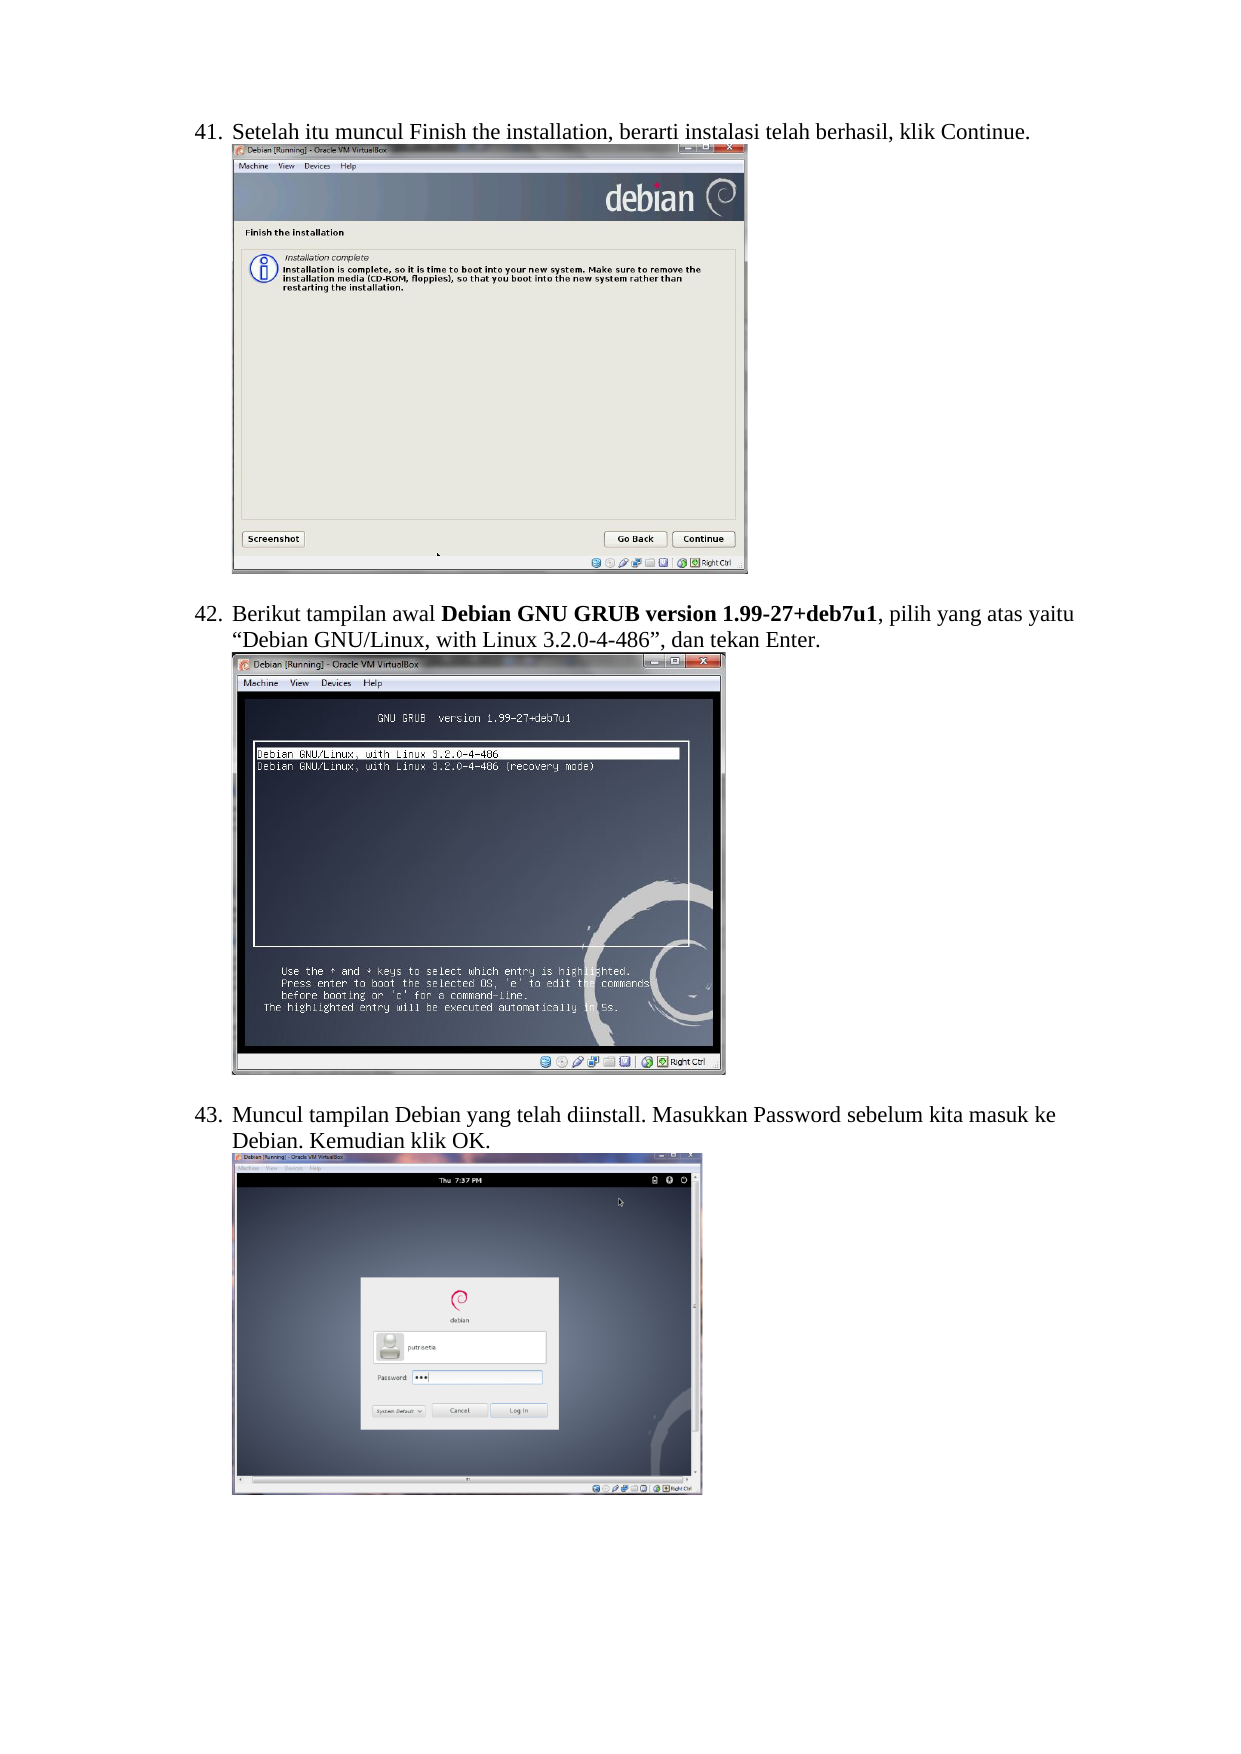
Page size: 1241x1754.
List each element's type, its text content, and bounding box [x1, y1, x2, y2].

picture [231, 652, 726, 1075]
picture [231, 1153, 703, 1495]
list Setelah itu muncul Finish the installation, berarti instalasi telah berhasil, klik Continue. [194, 118, 1122, 144]
list Berikut tampilan awal Debian GNU GRUB version 1.99-27+deb7u1, pilih yang atas yaitu “Debian GNU/Linux, with Linux 3.2.0-4-486”, dan tekan Enter. [194, 600, 1122, 652]
picture [231, 144, 748, 574]
list Muncul tampilan Debian yang telah diinstall. Masukkan Password sebelum kita masuk ke Debian. Kemudian klik OK. [194, 1101, 1122, 1153]
